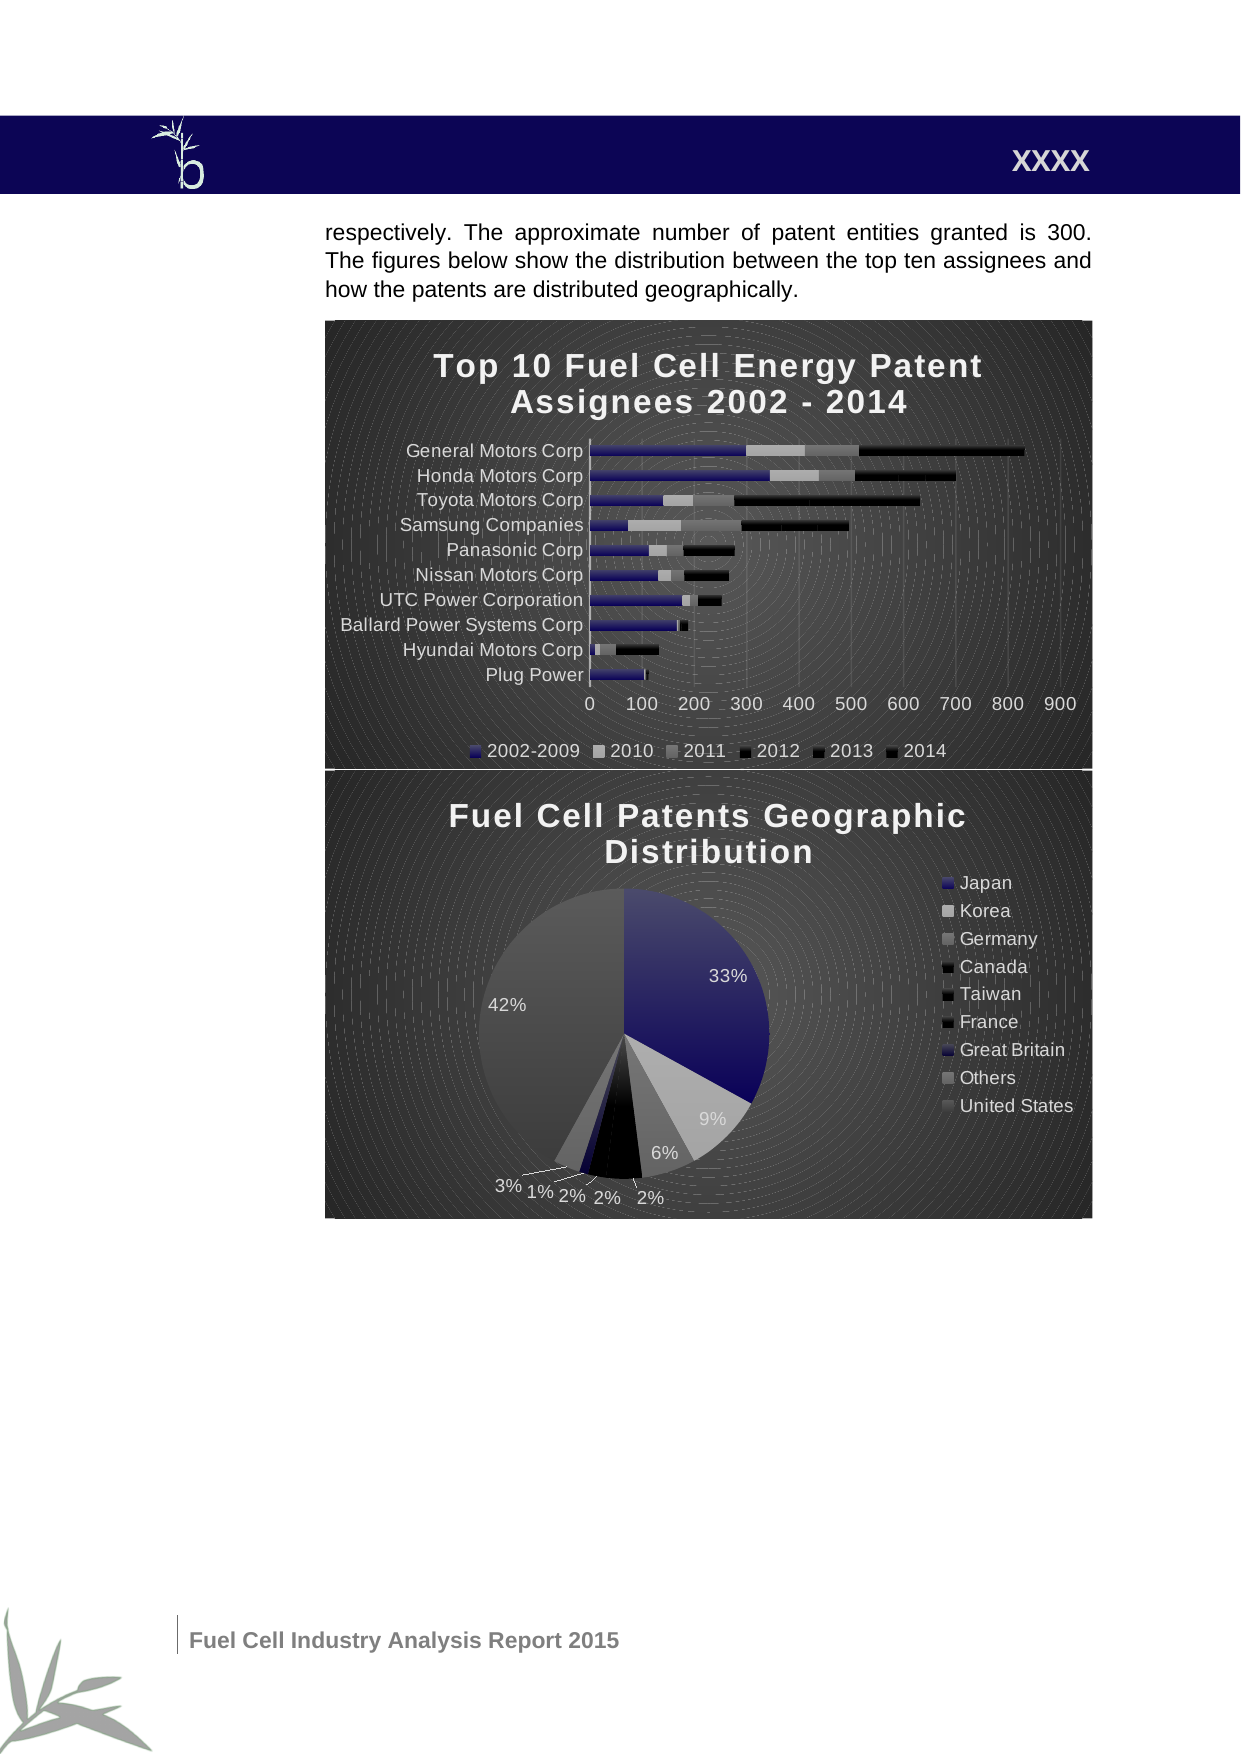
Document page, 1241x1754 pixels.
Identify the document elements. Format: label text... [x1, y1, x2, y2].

picture [0, 1607, 169, 1754]
